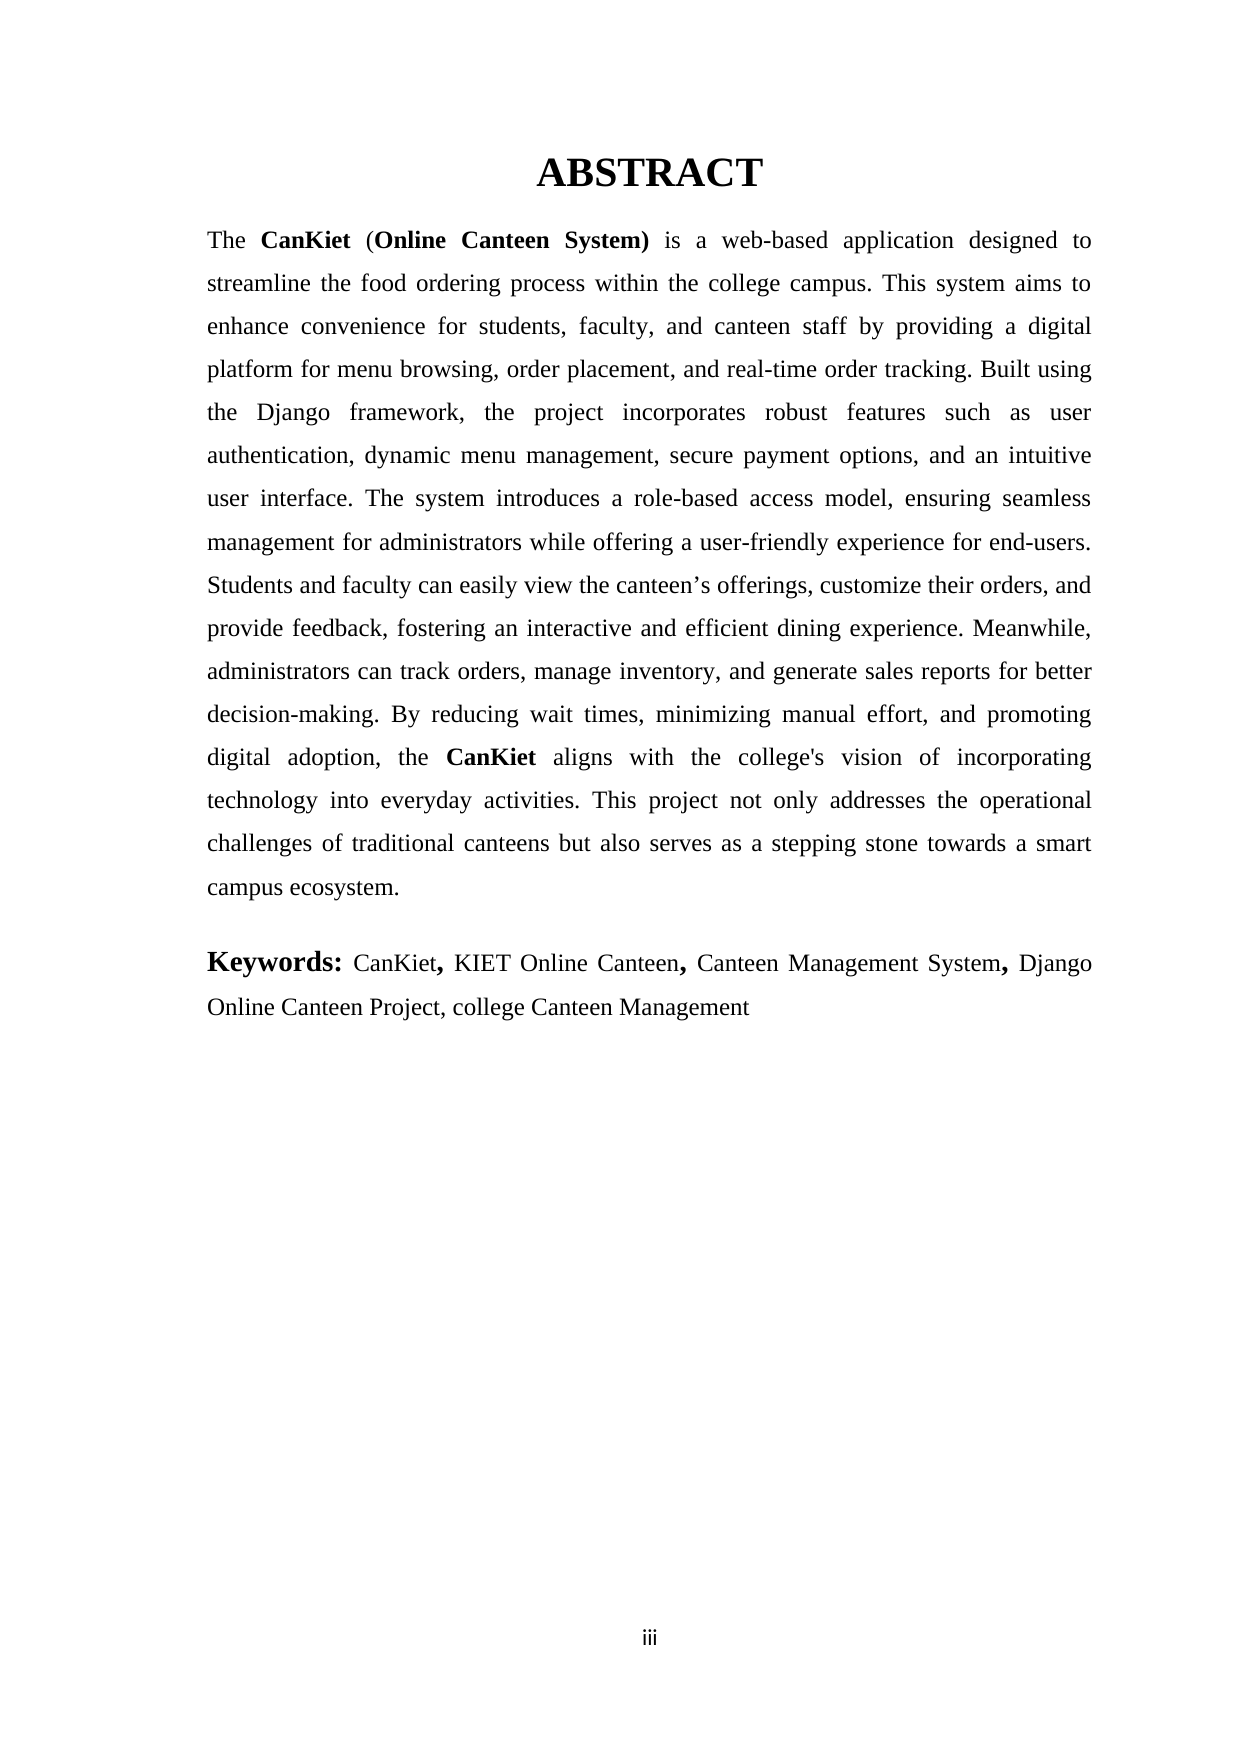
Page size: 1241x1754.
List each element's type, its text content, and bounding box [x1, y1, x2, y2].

text The CanKiet (Online Canteen System) is a web-based application designed to streamline the food ordering process within the college campus. This system aims to enhance convenience for students, faculty, and canteen staff by providing a digital platform for menu browsing, order placement, and real-time order tracking. Built using the Django framework, the project incorporates robust features such as user authentication, dynamic menu management, secure payment options, and an intuitive user interface. The system introduces a role-based access model, ensuring seamless management for administrators while offering a user-friendly experience for end-users. Students and faculty can easily view the canteen’s offerings, customize their orders, and provide feedback, fostering an interactive and efficient dining experience. Meanwhile, administrators can track orders, manage inventory, and generate sales reports for better decision-making. By reducing wait times, minimizing manual effort, and promoting digital adoption, the CanKiet aligns with the college's vision of incorporating technology into everyday activities. This project not only addresses the operational challenges of traditional canteens but also serves as a stepping stone towards a smart campus ecosystem. [207, 225, 1092, 900]
text Keywords: CanKiet, KIET Online Canteen, Canteen Management System, Django Online Canteen Project, college Canteen Management [207, 944, 1092, 1021]
text ABSTRACT [207, 148, 1092, 196]
